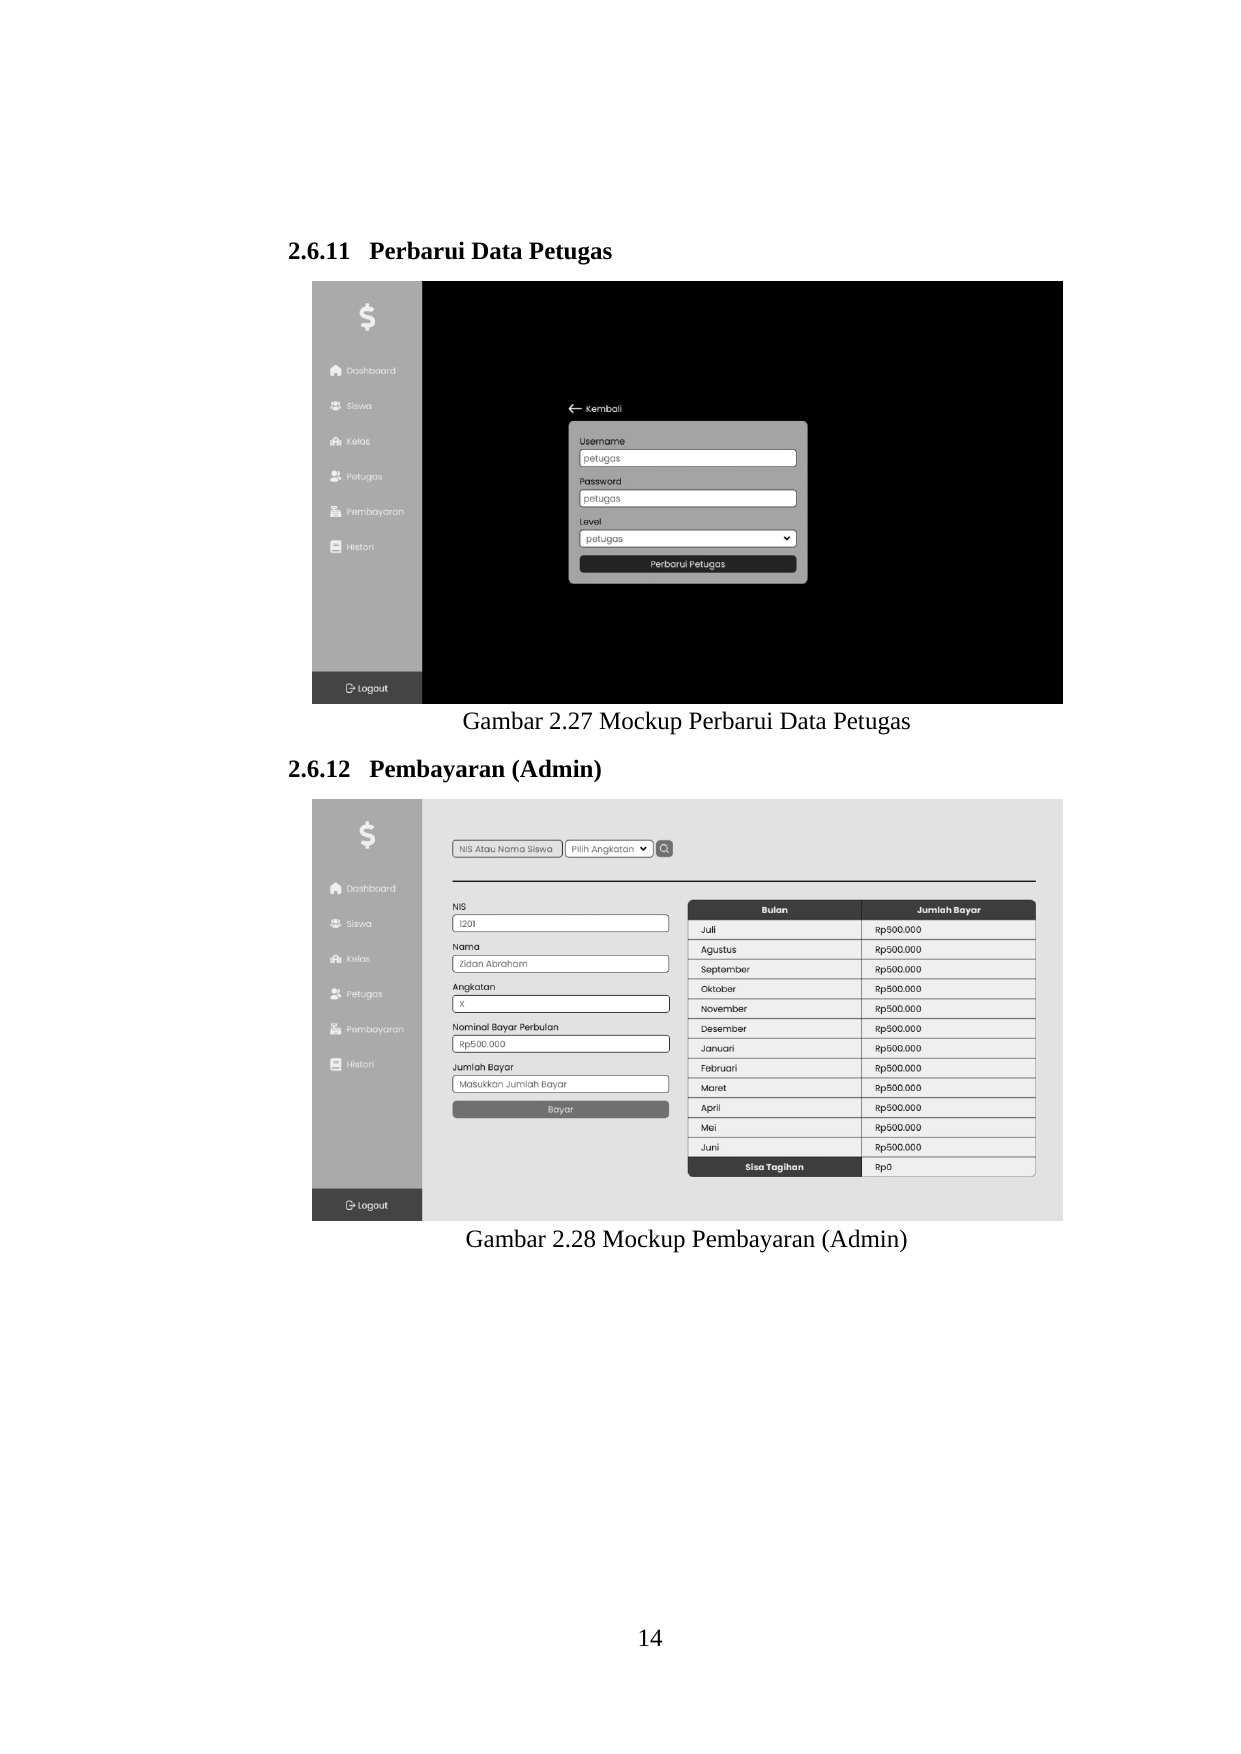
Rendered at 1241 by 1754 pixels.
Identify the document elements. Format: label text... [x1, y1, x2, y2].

text Gambar 2.27 Mockup Perbarui Data Petugas [310, 706, 1063, 735]
subtitle Perbarui Data Petugas [350, 236, 1063, 265]
text Gambar 2.28 Mockup Pembayaran (Admin) [310, 1224, 1063, 1252]
picture [312, 281, 1063, 704]
subtitle Pembayaran (Admin) [350, 754, 1063, 783]
picture [312, 799, 1063, 1221]
